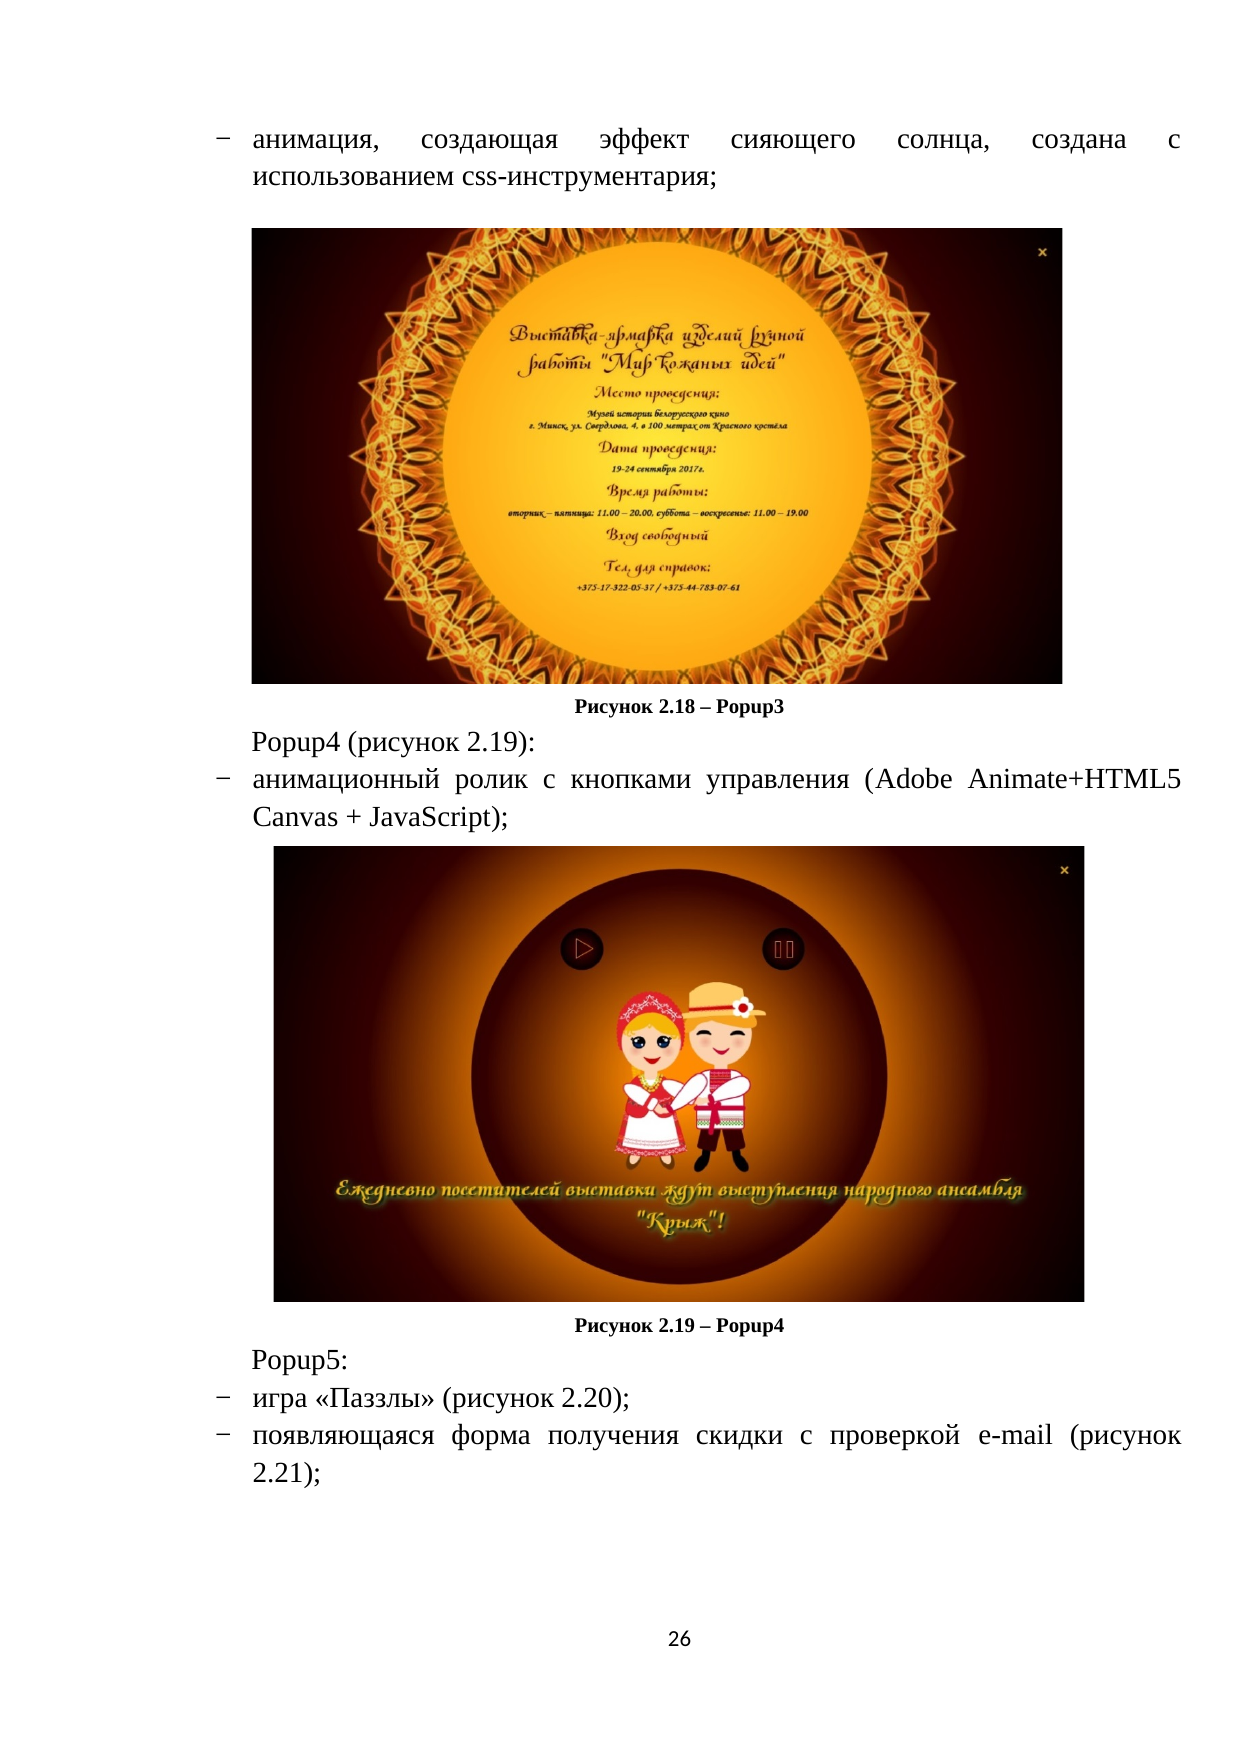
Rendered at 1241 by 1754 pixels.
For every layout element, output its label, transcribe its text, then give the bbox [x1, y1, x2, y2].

text Popup4 (рисунок 2.19): [177, 721, 1181, 759]
list игра «Паззлы» (рисунок 2.20); [215, 1377, 1181, 1414]
list анимация, создающая эффект сияющего солнца, создана с использованием css-инструментария; [215, 118, 1181, 193]
picture [273, 846, 1085, 1302]
picture [251, 228, 1063, 684]
text Popup5: [177, 1339, 1181, 1377]
list появляющаяся форма получения скидки с проверкой e-mail (рисунок 2.21); [215, 1414, 1181, 1489]
list анимационный ролик с кнопками управления (Adobe Animate+HTML5 Canvas + JavaScript); [215, 759, 1181, 834]
